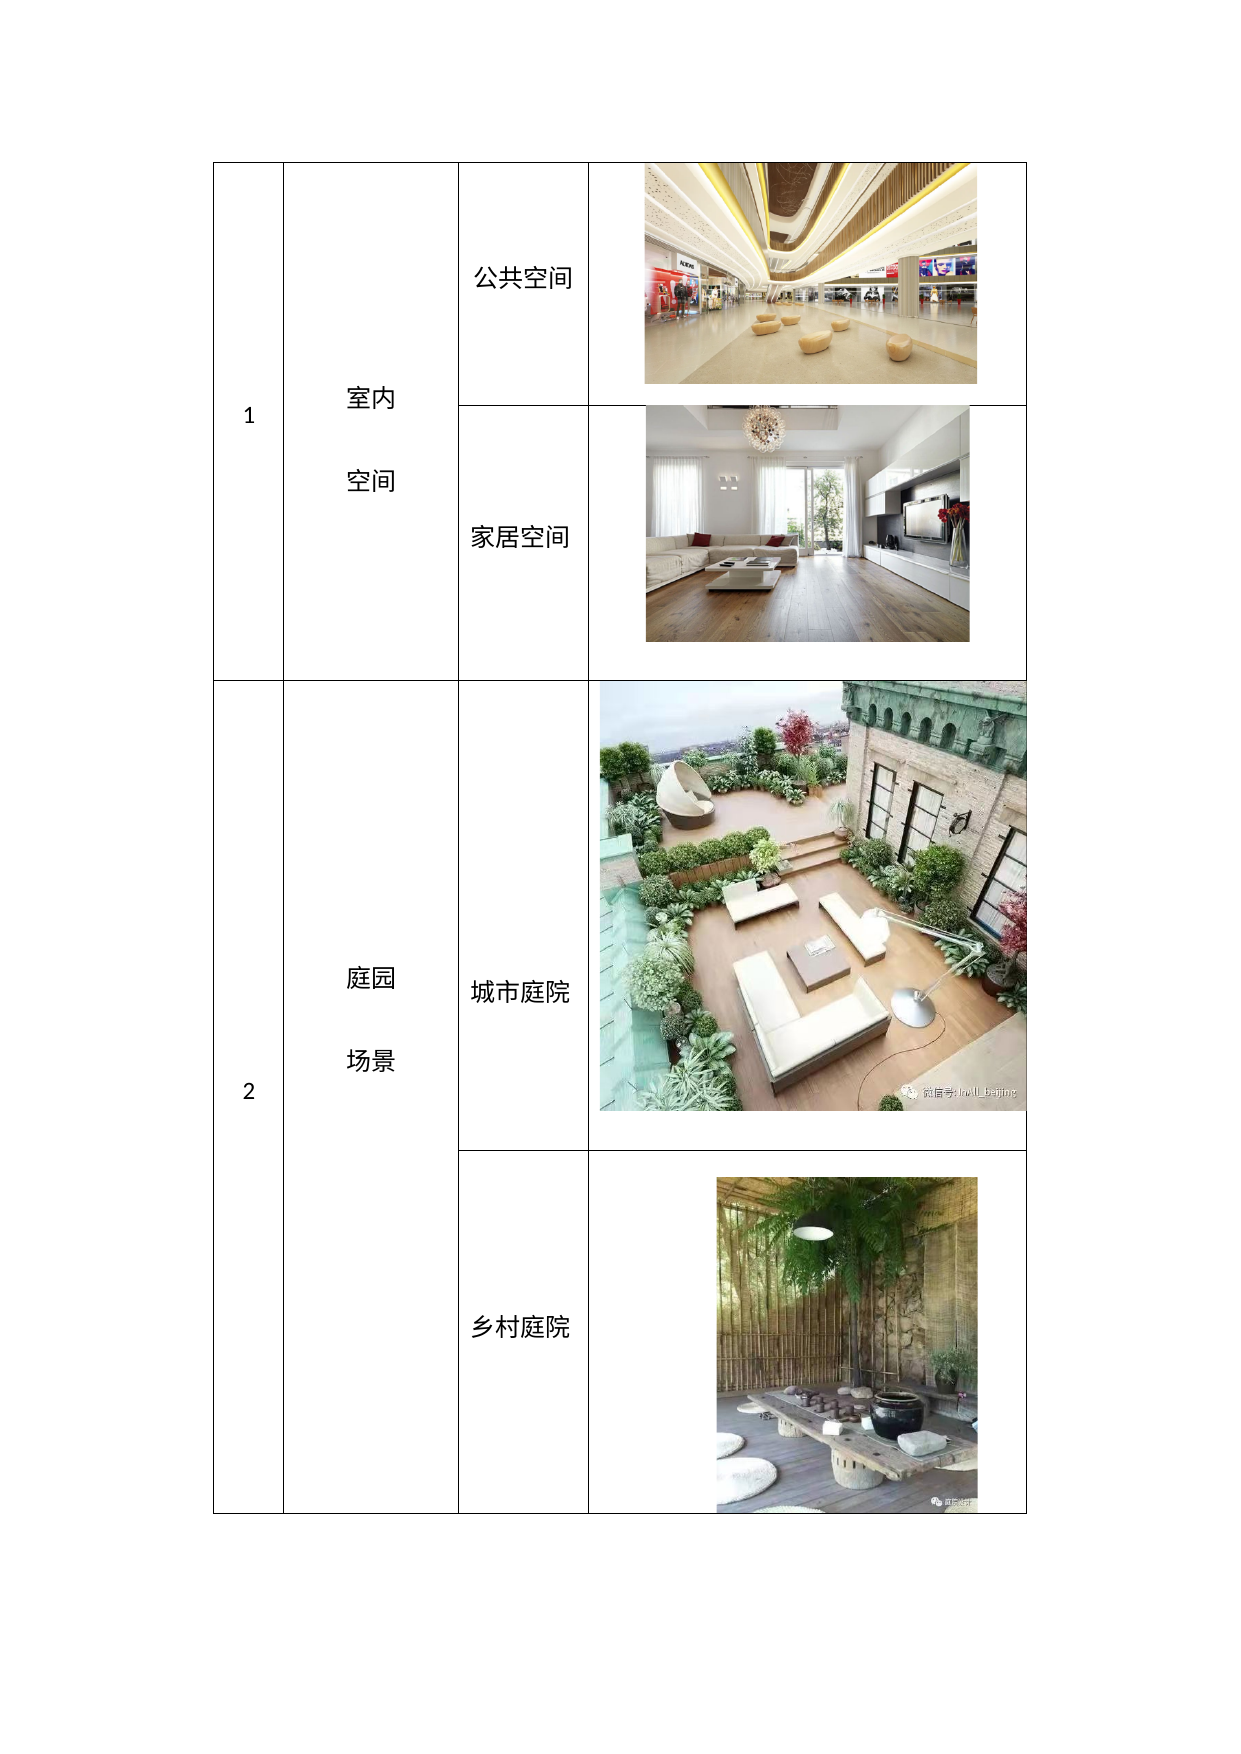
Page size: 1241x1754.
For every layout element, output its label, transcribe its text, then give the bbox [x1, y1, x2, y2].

table_cell 公共空间 [459, 163, 588, 405]
picture [570, 988, 577, 1002]
table_cell 庭园 场景 [284, 681, 458, 1513]
picture [599, 681, 1027, 1111]
table_cell 家居空间 [459, 406, 588, 680]
table_cell 城市庭院 [459, 681, 588, 1150]
picture [645, 405, 970, 642]
table_cell [589, 1151, 1026, 1513]
table_cell [589, 406, 1026, 680]
table_cell [589, 163, 1026, 405]
table_cell 2 [214, 681, 283, 1513]
table_cell 乡村庭院 [459, 1151, 588, 1513]
table_cell 1 [214, 163, 283, 680]
picture [638, 163, 978, 384]
table_cell 室内 空间 [284, 163, 458, 680]
table_cell [589, 681, 1026, 1150]
picture [715, 1177, 978, 1511]
